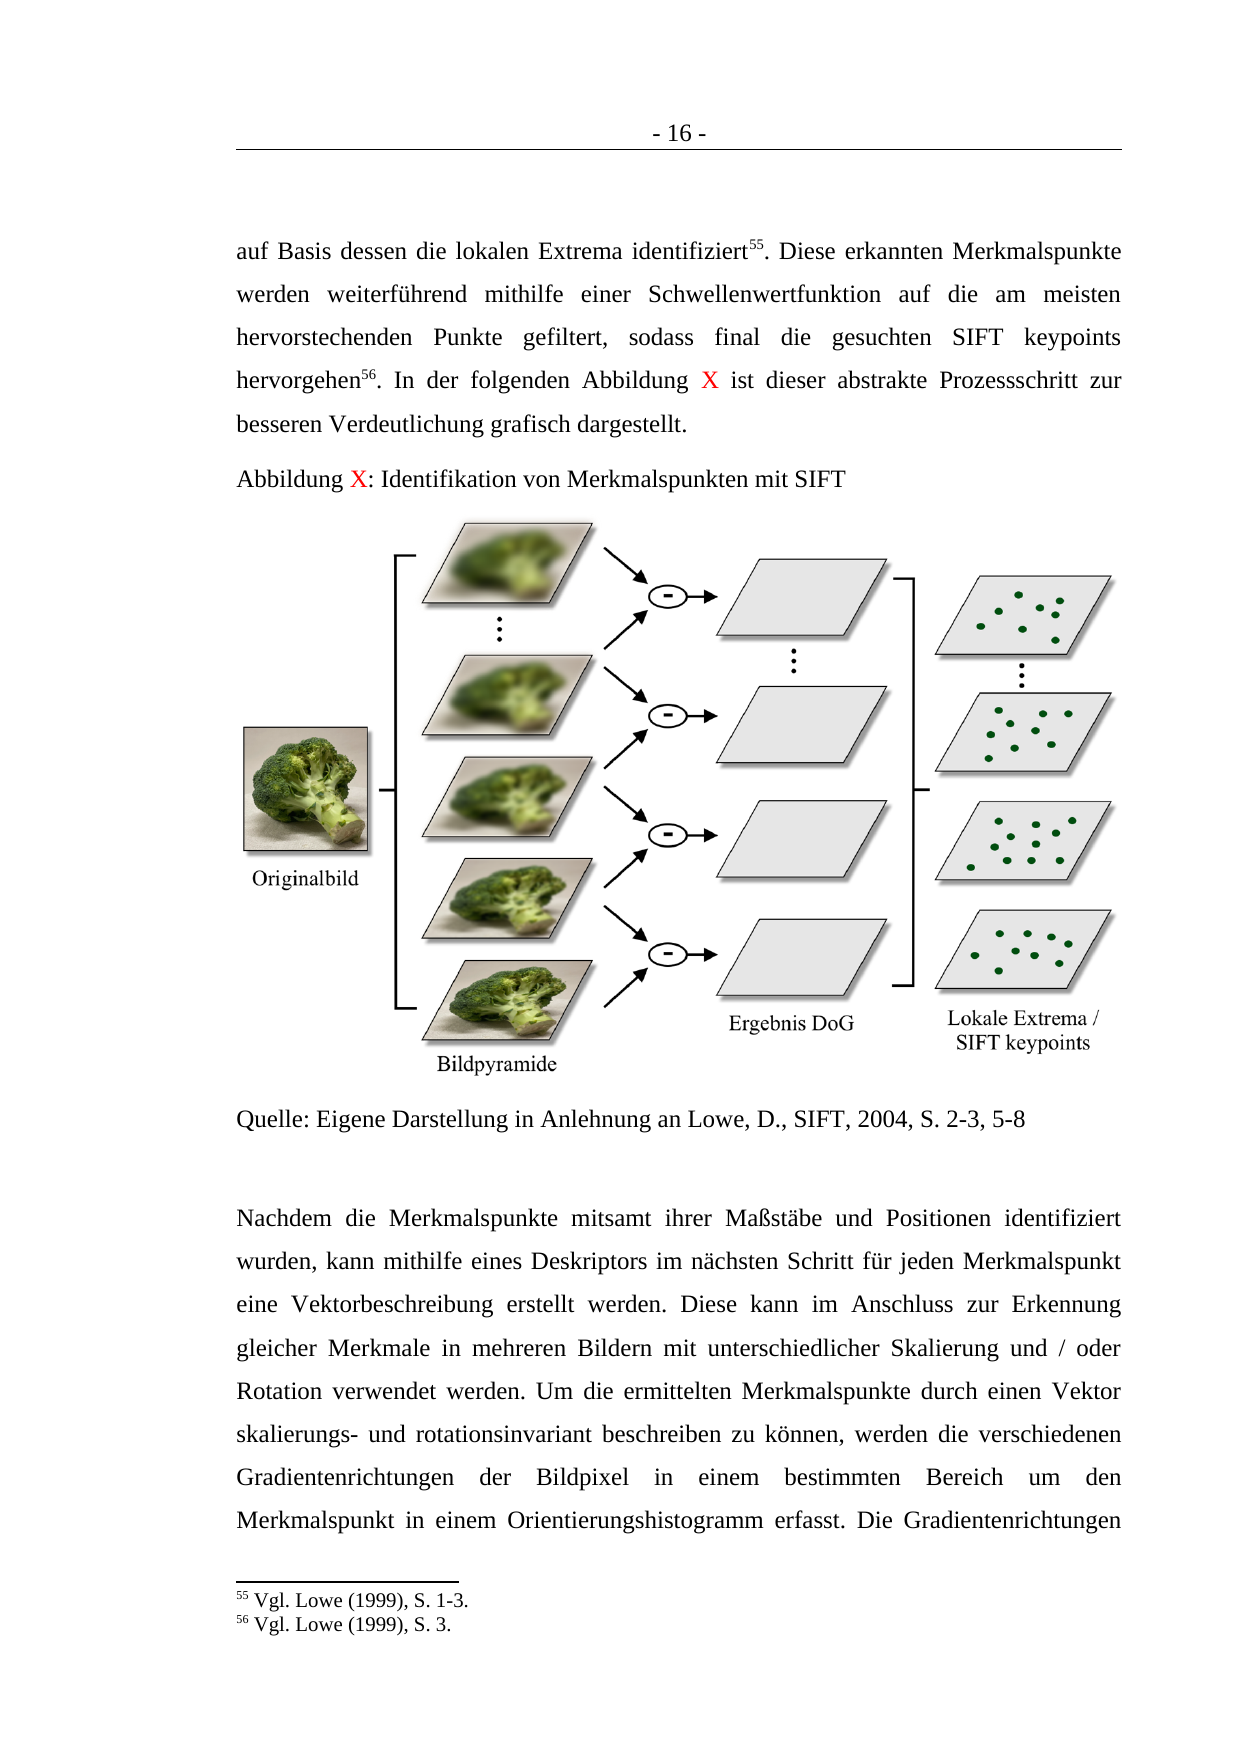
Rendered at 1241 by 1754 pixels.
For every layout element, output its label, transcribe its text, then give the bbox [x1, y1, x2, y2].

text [236, 236, 1122, 437]
text Abbildung X: Identifikation von Merkmalspunkten mit SIFT [236, 464, 1122, 493]
text Quelle: Eigene Darstellung in Anlehnung an Lowe, D., SIFT, 2004, S. 2-3, 5-8 [236, 1104, 1122, 1133]
picture [236, 511, 1123, 1084]
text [236, 1203, 1122, 1534]
